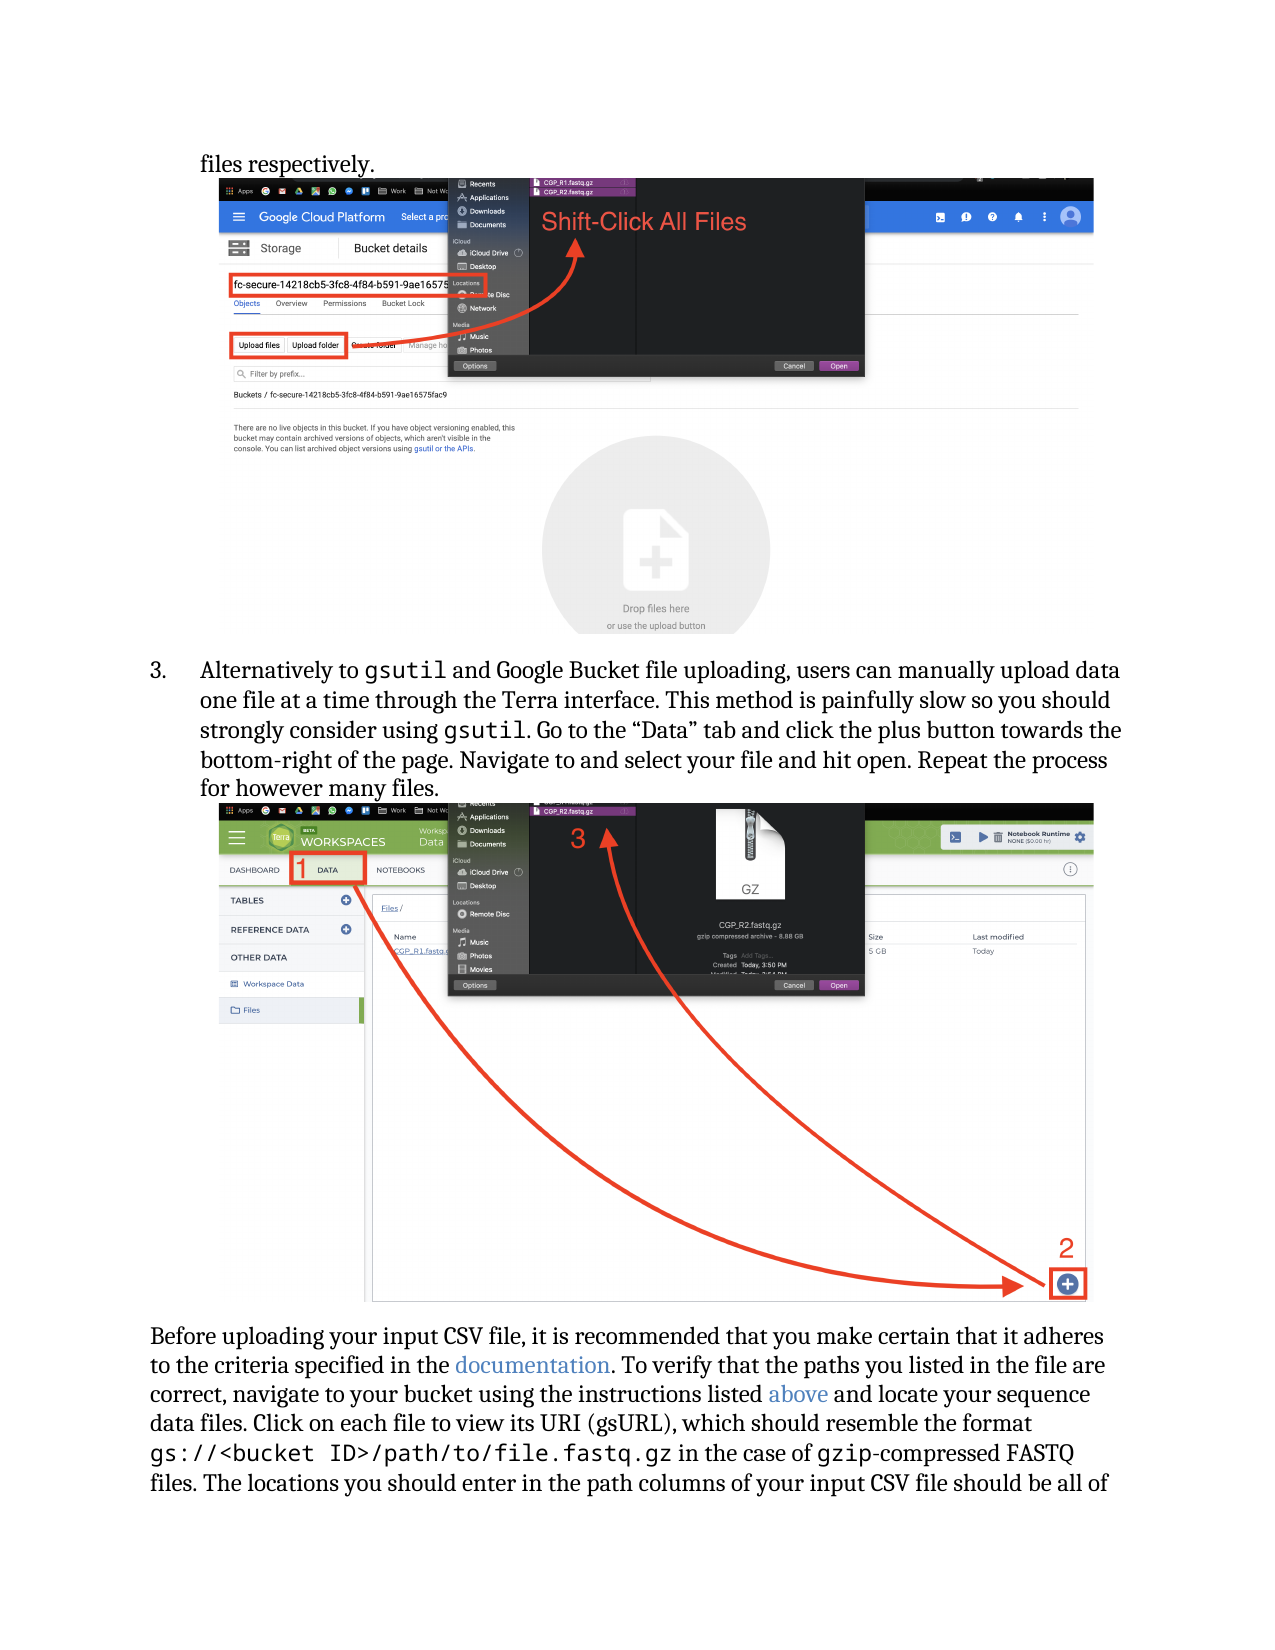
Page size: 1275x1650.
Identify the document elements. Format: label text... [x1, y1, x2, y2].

picture [218, 803, 1094, 1302]
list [150, 150, 1125, 633]
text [150, 1322, 1125, 1497]
picture [218, 178, 1094, 634]
